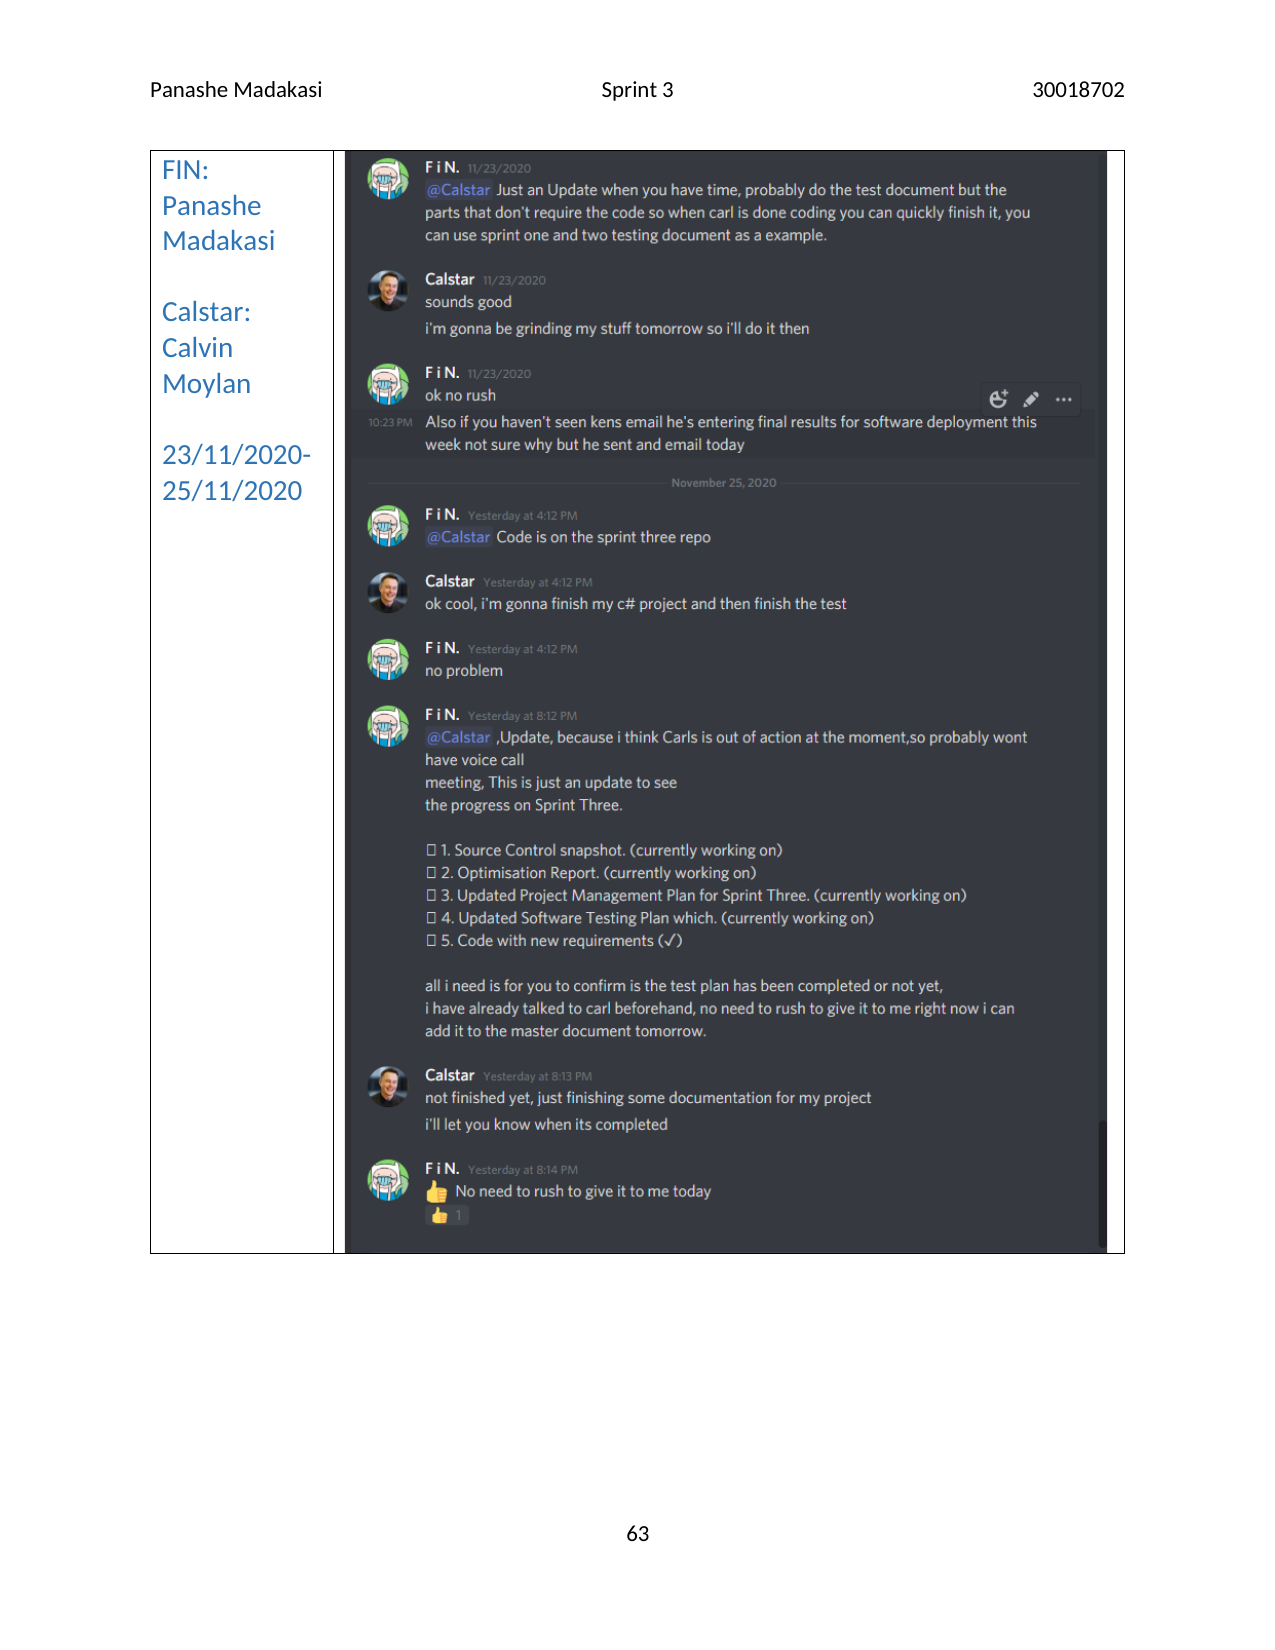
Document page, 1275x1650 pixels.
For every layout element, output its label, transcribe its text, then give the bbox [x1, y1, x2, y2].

table_cell FIN: Panashe Madakasi Calstar: Calvin Moylan 23/11/2020-25/11/2020 [151, 151, 333, 1253]
picture [344, 151, 1108, 1253]
table_cell [334, 151, 344, 1253]
table_cell [1108, 151, 1124, 1253]
